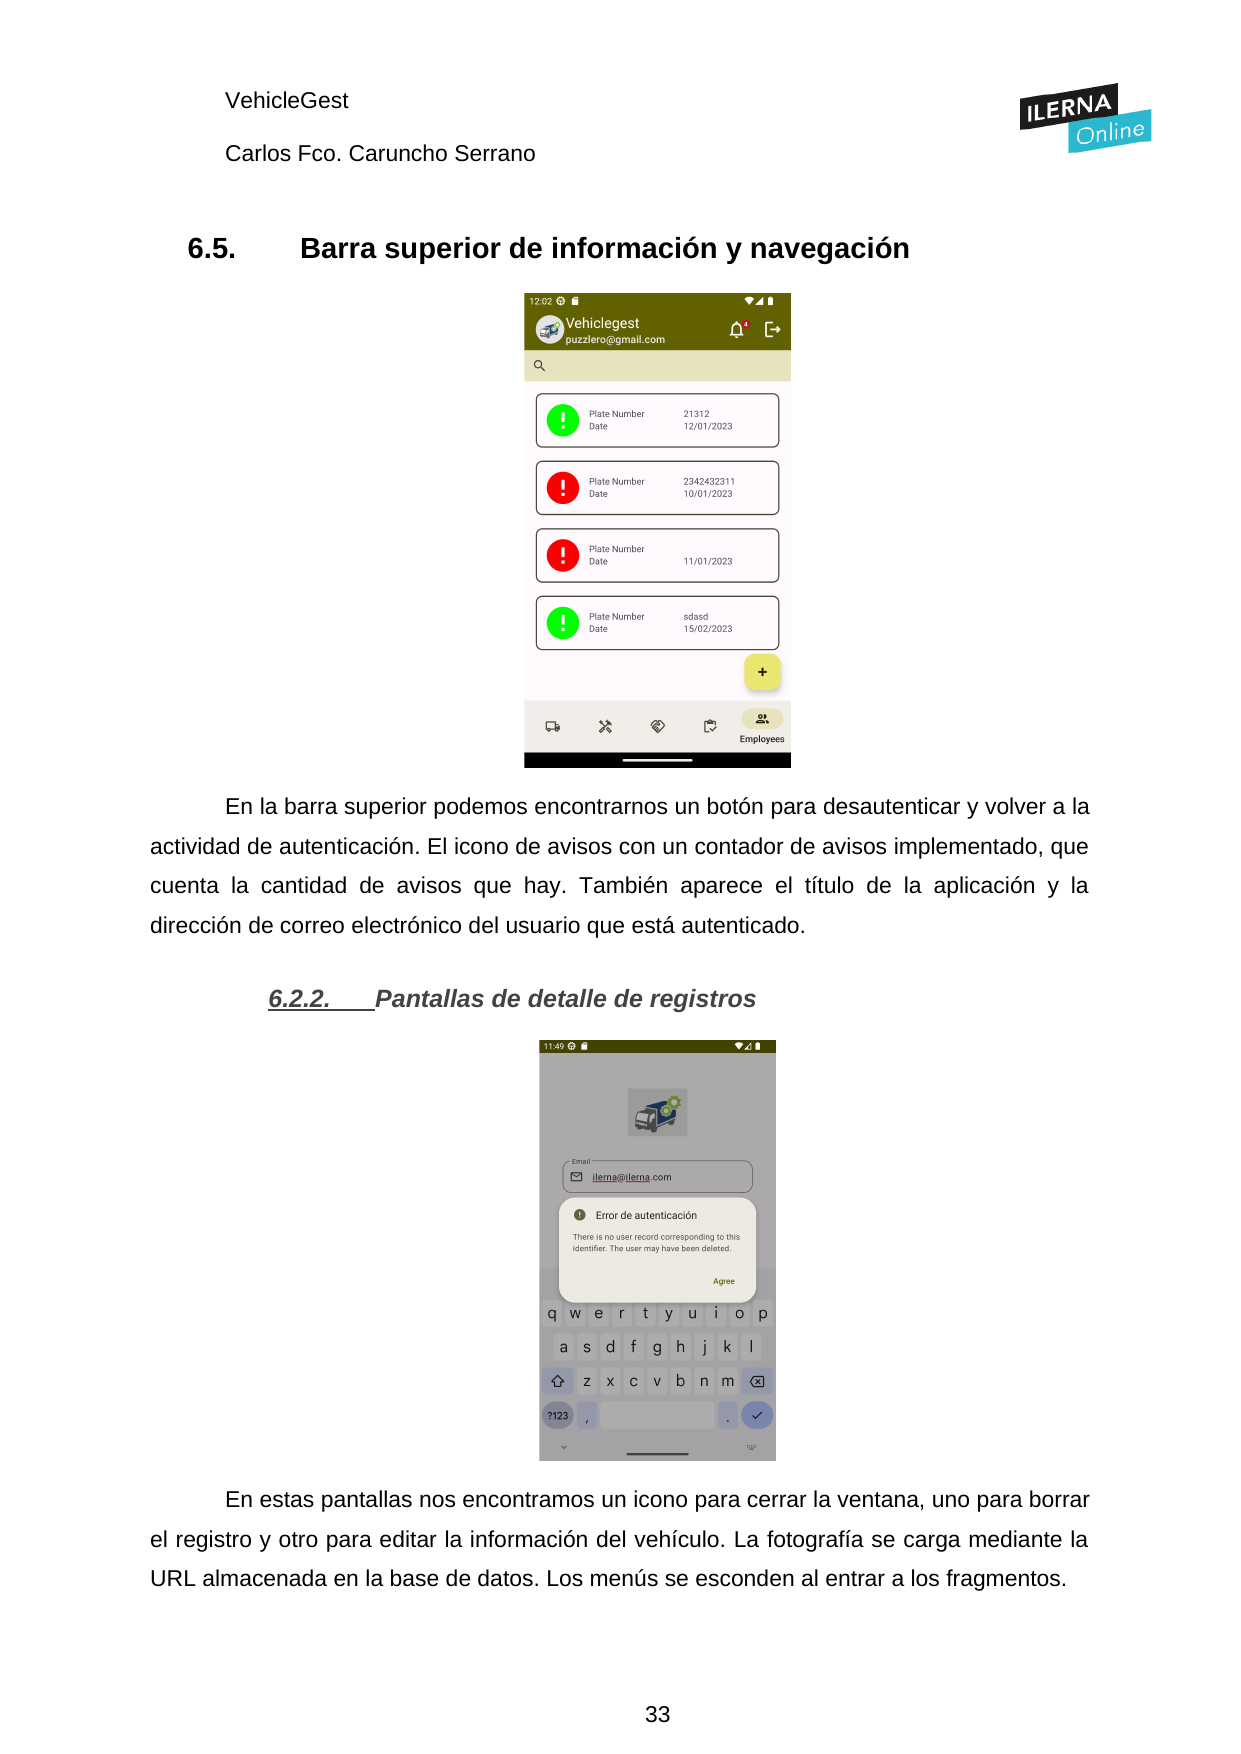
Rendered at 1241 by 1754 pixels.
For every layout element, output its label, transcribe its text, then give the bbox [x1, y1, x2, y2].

subtitle Pantallas de detalle de registros [268, 984, 1090, 1013]
subtitle Barra superior de información y navegación [187, 231, 1090, 264]
picture [539, 1040, 776, 1461]
text En la barra superior podemos encontrarnos un botón para desautenticar y volver a la actividad de autenticación. El icono de avisos con un contador de avisos implementado, que cuenta la cantidad de avisos que hay. También aparece el título de la aplicación y la dirección de correo electrónico del usuario que está autenticado. [150, 793, 1090, 938]
picture [524, 293, 791, 768]
text En estas pantallas nos encontramos un icono para cerrar la ventana, uno para borrar el registro y otro para editar la información del vehículo. La fotografía se carga mediante la URL almacenada en la base de datos. Los menús se esconden al entrar a los fragmentos. [150, 1486, 1090, 1592]
picture [1020, 83, 1152, 153]
